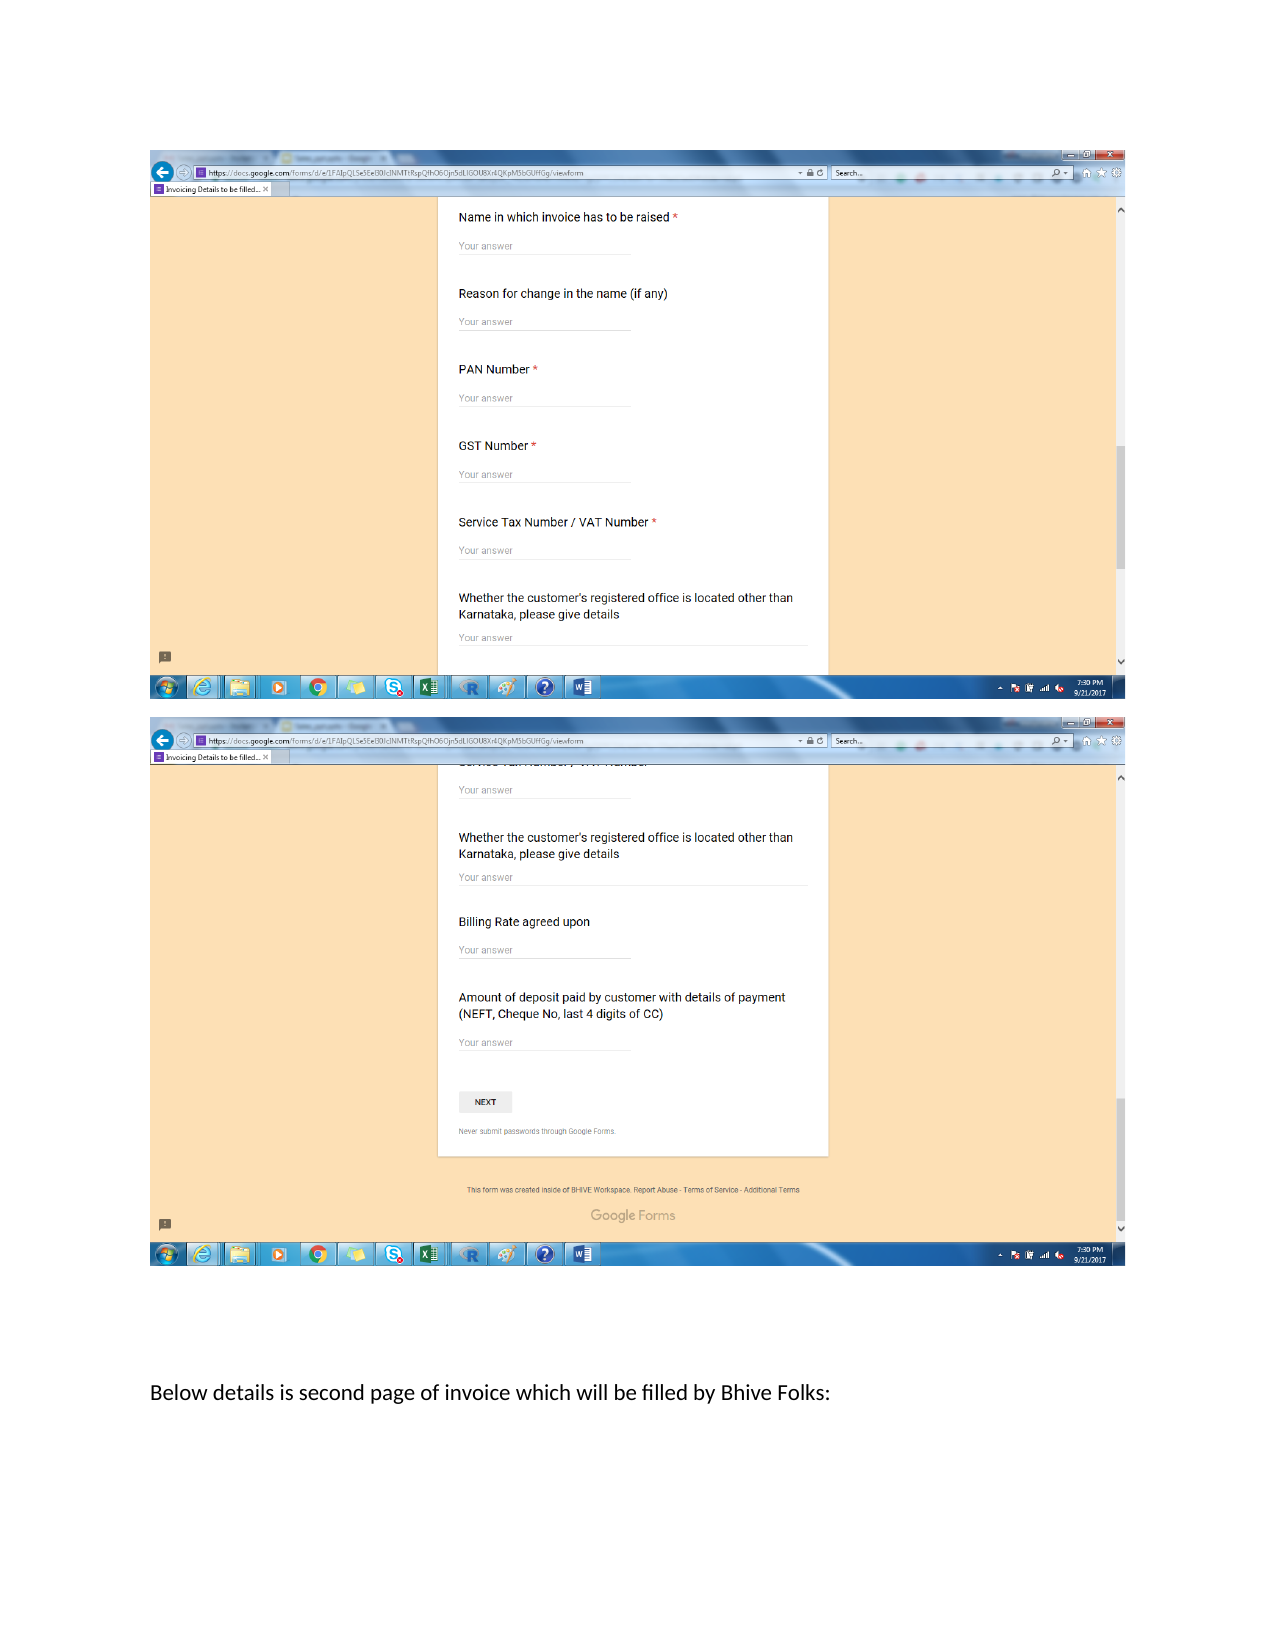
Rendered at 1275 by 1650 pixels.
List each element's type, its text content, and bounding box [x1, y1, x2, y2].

text Below details is second page of invoice which will be filled by Bhive Folks: [150, 1378, 1125, 1406]
picture [150, 150, 1125, 699]
picture [150, 717, 1125, 1266]
